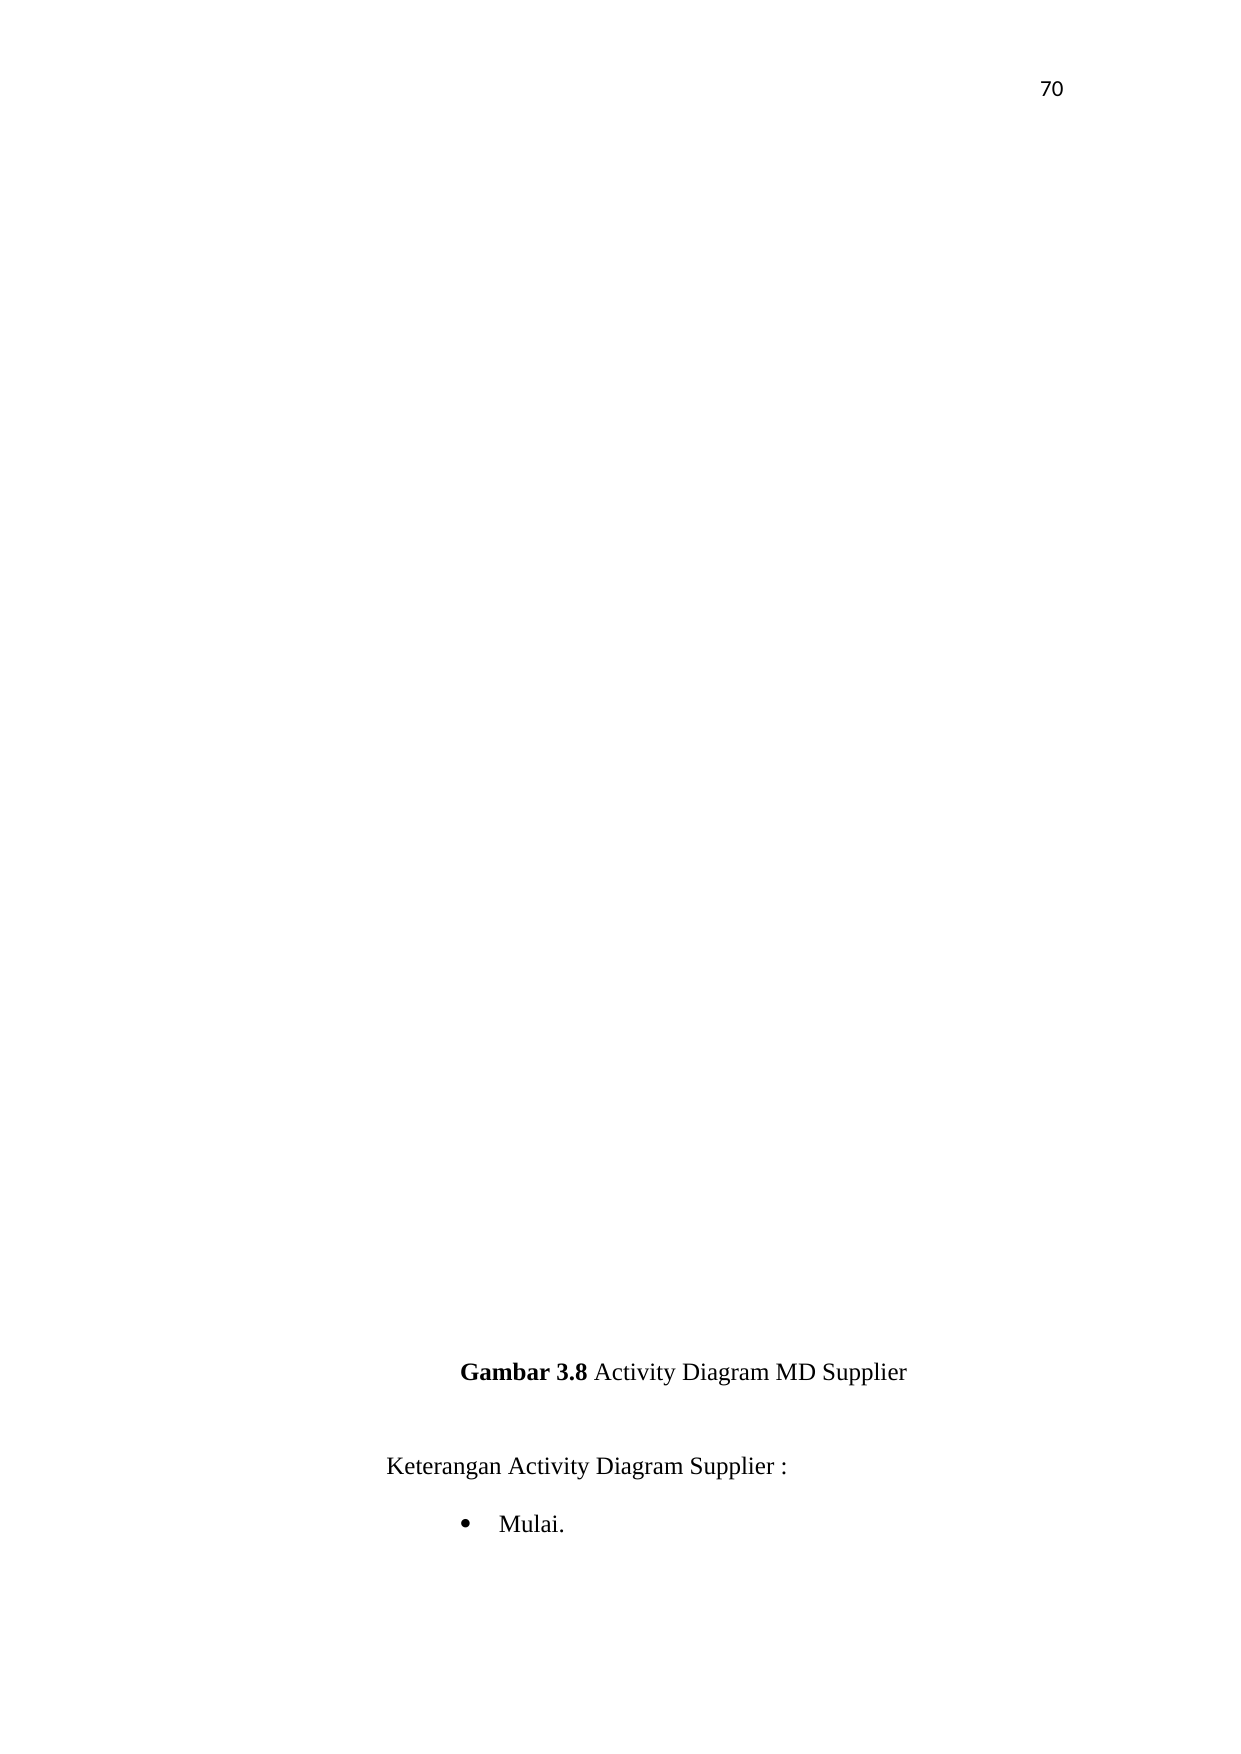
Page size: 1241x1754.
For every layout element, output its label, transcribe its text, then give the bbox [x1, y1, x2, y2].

list Mulai. [461, 1509, 1063, 1538]
list Keterangan Activity Diagram Supplier : [386, 1451, 1063, 1480]
